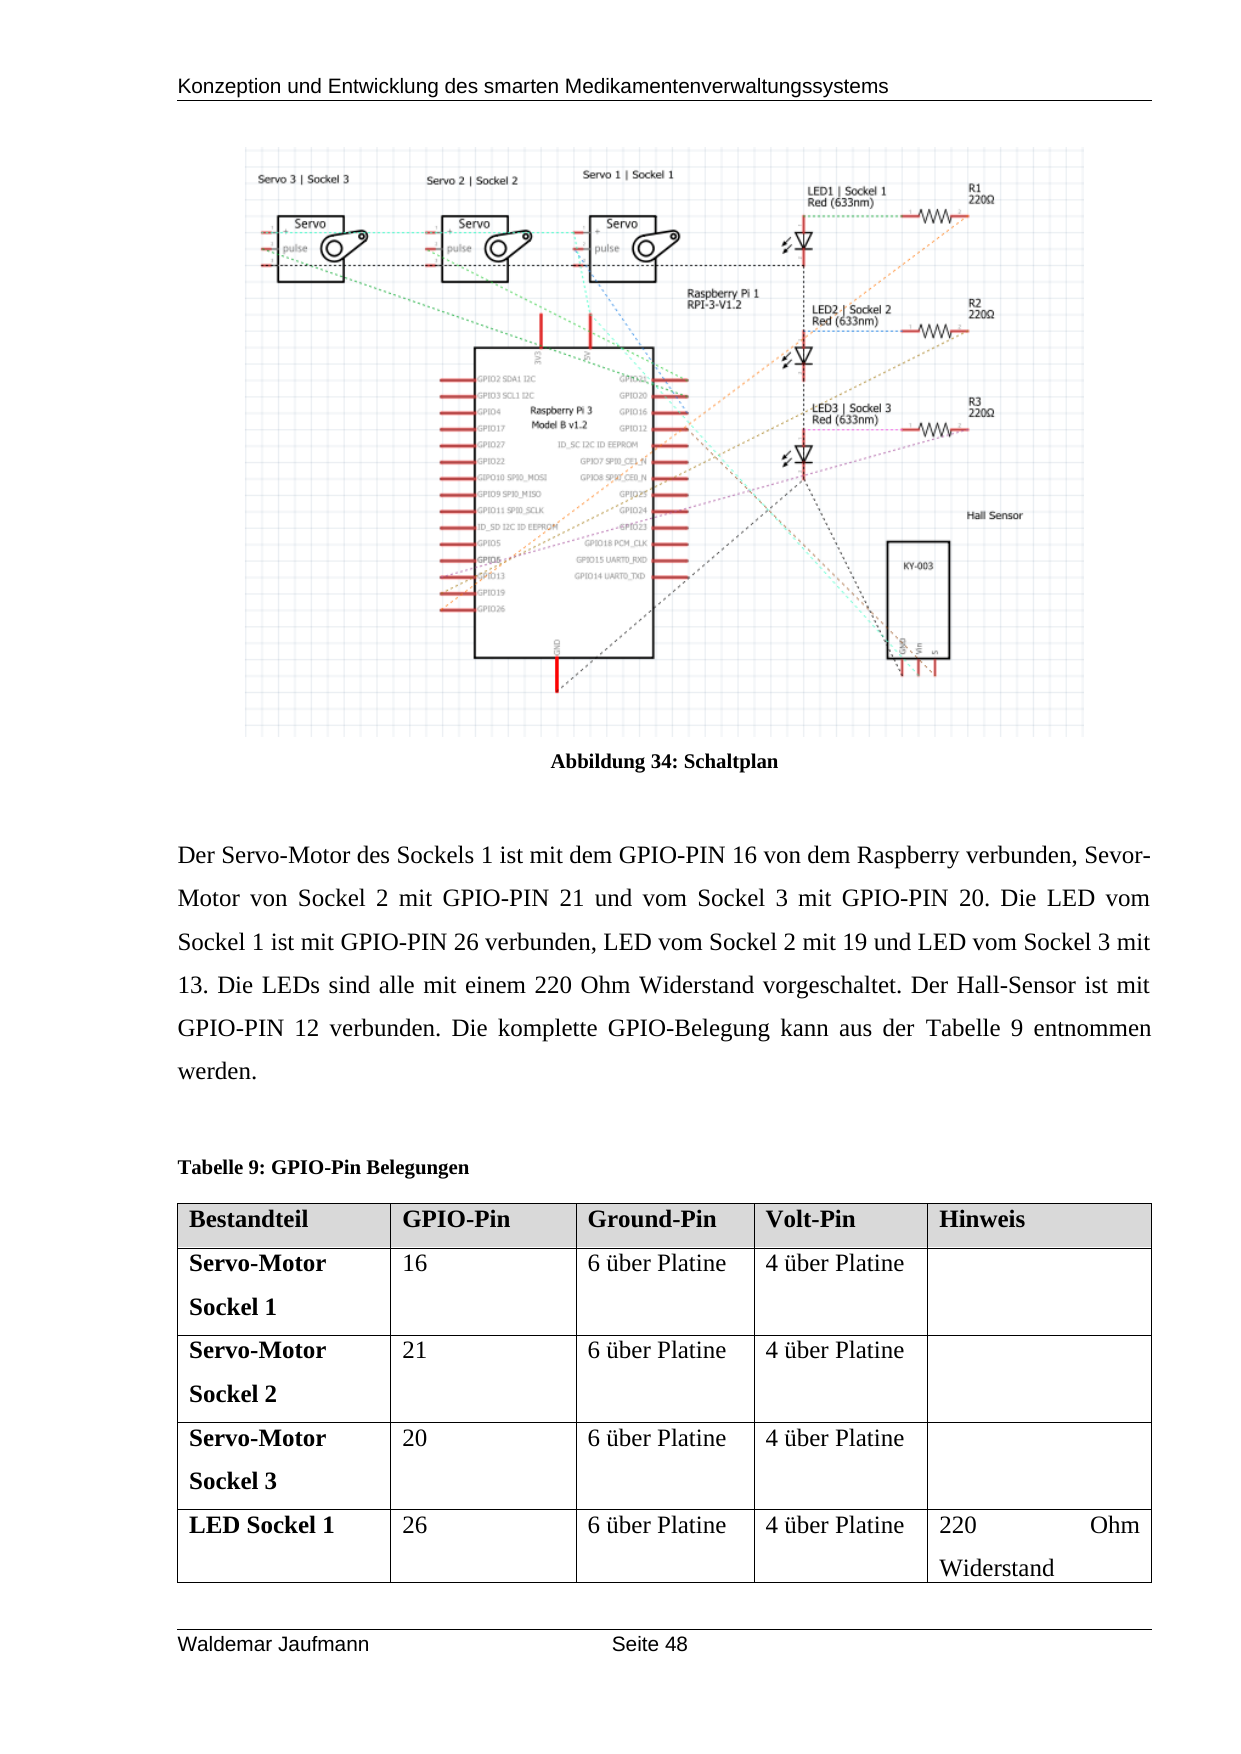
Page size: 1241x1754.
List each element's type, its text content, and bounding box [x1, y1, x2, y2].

table_cell Servo-Motor Sockel 3 [178, 1423, 390, 1509]
table_cell [928, 1249, 1151, 1334]
table_cell 4 über Platine [755, 1510, 927, 1582]
table_cell Servo-Motor Sockel 1 [178, 1249, 390, 1334]
table_cell 4 über Platine [755, 1336, 927, 1422]
picture [244, 147, 1084, 737]
table_header Bestandteil [178, 1204, 390, 1247]
table_cell 21 [391, 1336, 576, 1422]
table_cell 26 [391, 1510, 576, 1582]
table_cell [928, 1336, 1151, 1422]
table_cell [928, 1510, 1151, 1582]
table_header GPIO-Pin [391, 1204, 576, 1247]
table_header Volt-Pin [755, 1204, 927, 1247]
table_header Hinweis [928, 1204, 1151, 1247]
table_cell 6 über Platine [577, 1249, 754, 1334]
text Abbildung 34: Schaltplan [177, 749, 1152, 773]
table_cell 20 [391, 1423, 576, 1509]
table_cell 4 über Platine [755, 1423, 927, 1509]
table_cell 6 über Platine [577, 1336, 754, 1422]
table_cell 6 über Platine [577, 1423, 754, 1509]
text Tabelle 9: GPIO-Pin Belegungen [177, 1155, 1152, 1179]
table_cell Servo-Motor Sockel 2 [178, 1336, 390, 1422]
text Der Servo-Motor des Sockels 1 ist mit dem GPIO-PIN 16 von dem Raspberry verbunden, Sevor-Motor von Sockel 2 mit GPIO-PIN 21 und vom Sockel 3 mit GPIO-PIN 20. Die LED vom Sockel 1 ist mit GPIO-PIN 26 verbunden, LED vom Sockel 2 mit 19 und LED vom Sockel 3 mit 13. Die LEDs sind alle mit einem 220 Ohm Widerstand vorgeschaltet. Der Hall-Sensor ist mit GPIO-PIN 12 verbunden. Die komplette GPIO-Belegung kann aus der Tabelle 9 entnommen werden. [177, 840, 1152, 1085]
table_cell 4 über Platine [755, 1249, 927, 1334]
table_cell LED Sockel 1 [178, 1510, 390, 1582]
table_cell 16 [391, 1249, 576, 1334]
table_cell 6 über Platine [577, 1510, 754, 1582]
table_cell [928, 1423, 1151, 1509]
table_header Ground-Pin [577, 1204, 754, 1247]
